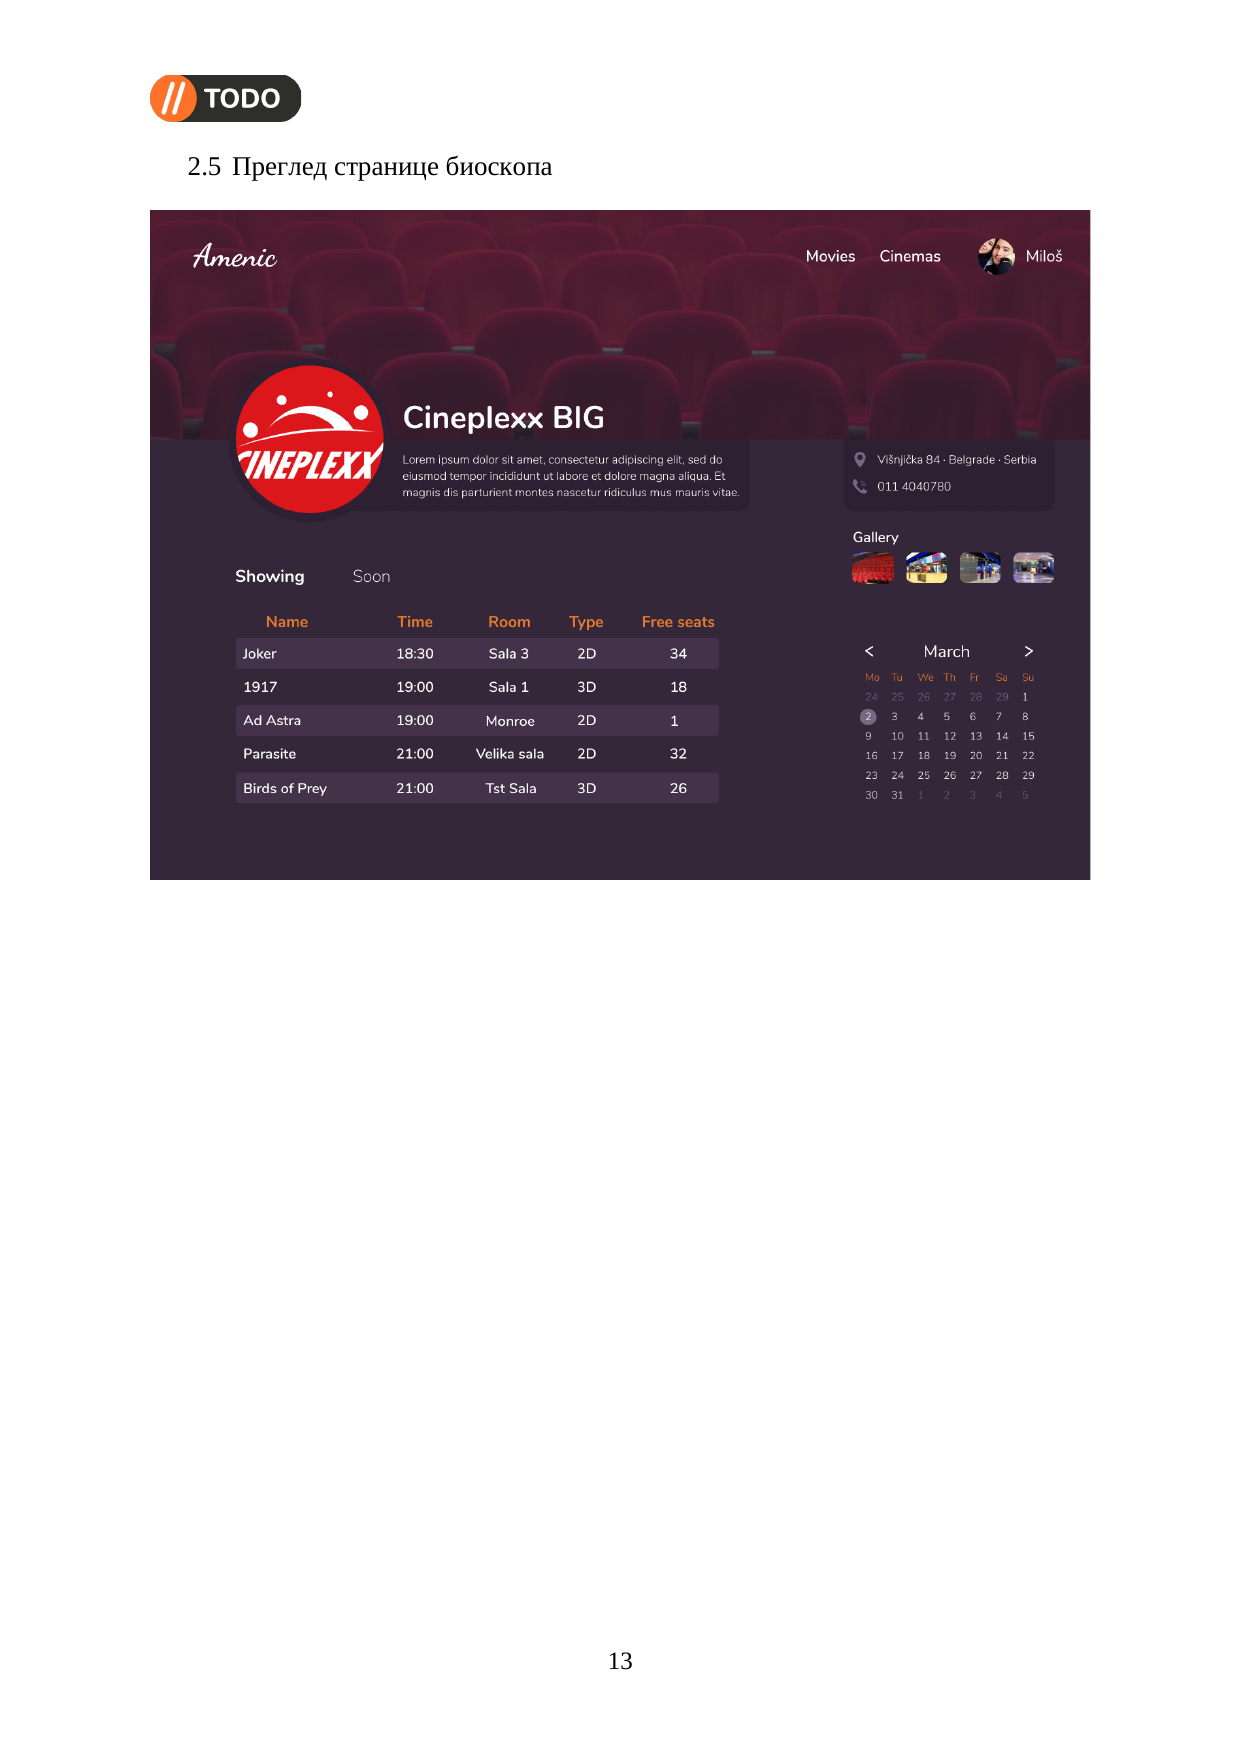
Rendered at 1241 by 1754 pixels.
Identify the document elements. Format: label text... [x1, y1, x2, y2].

picture [150, 75, 302, 122]
subtitle Преглед странице биоскопа [187, 150, 1090, 181]
picture [150, 210, 1091, 880]
